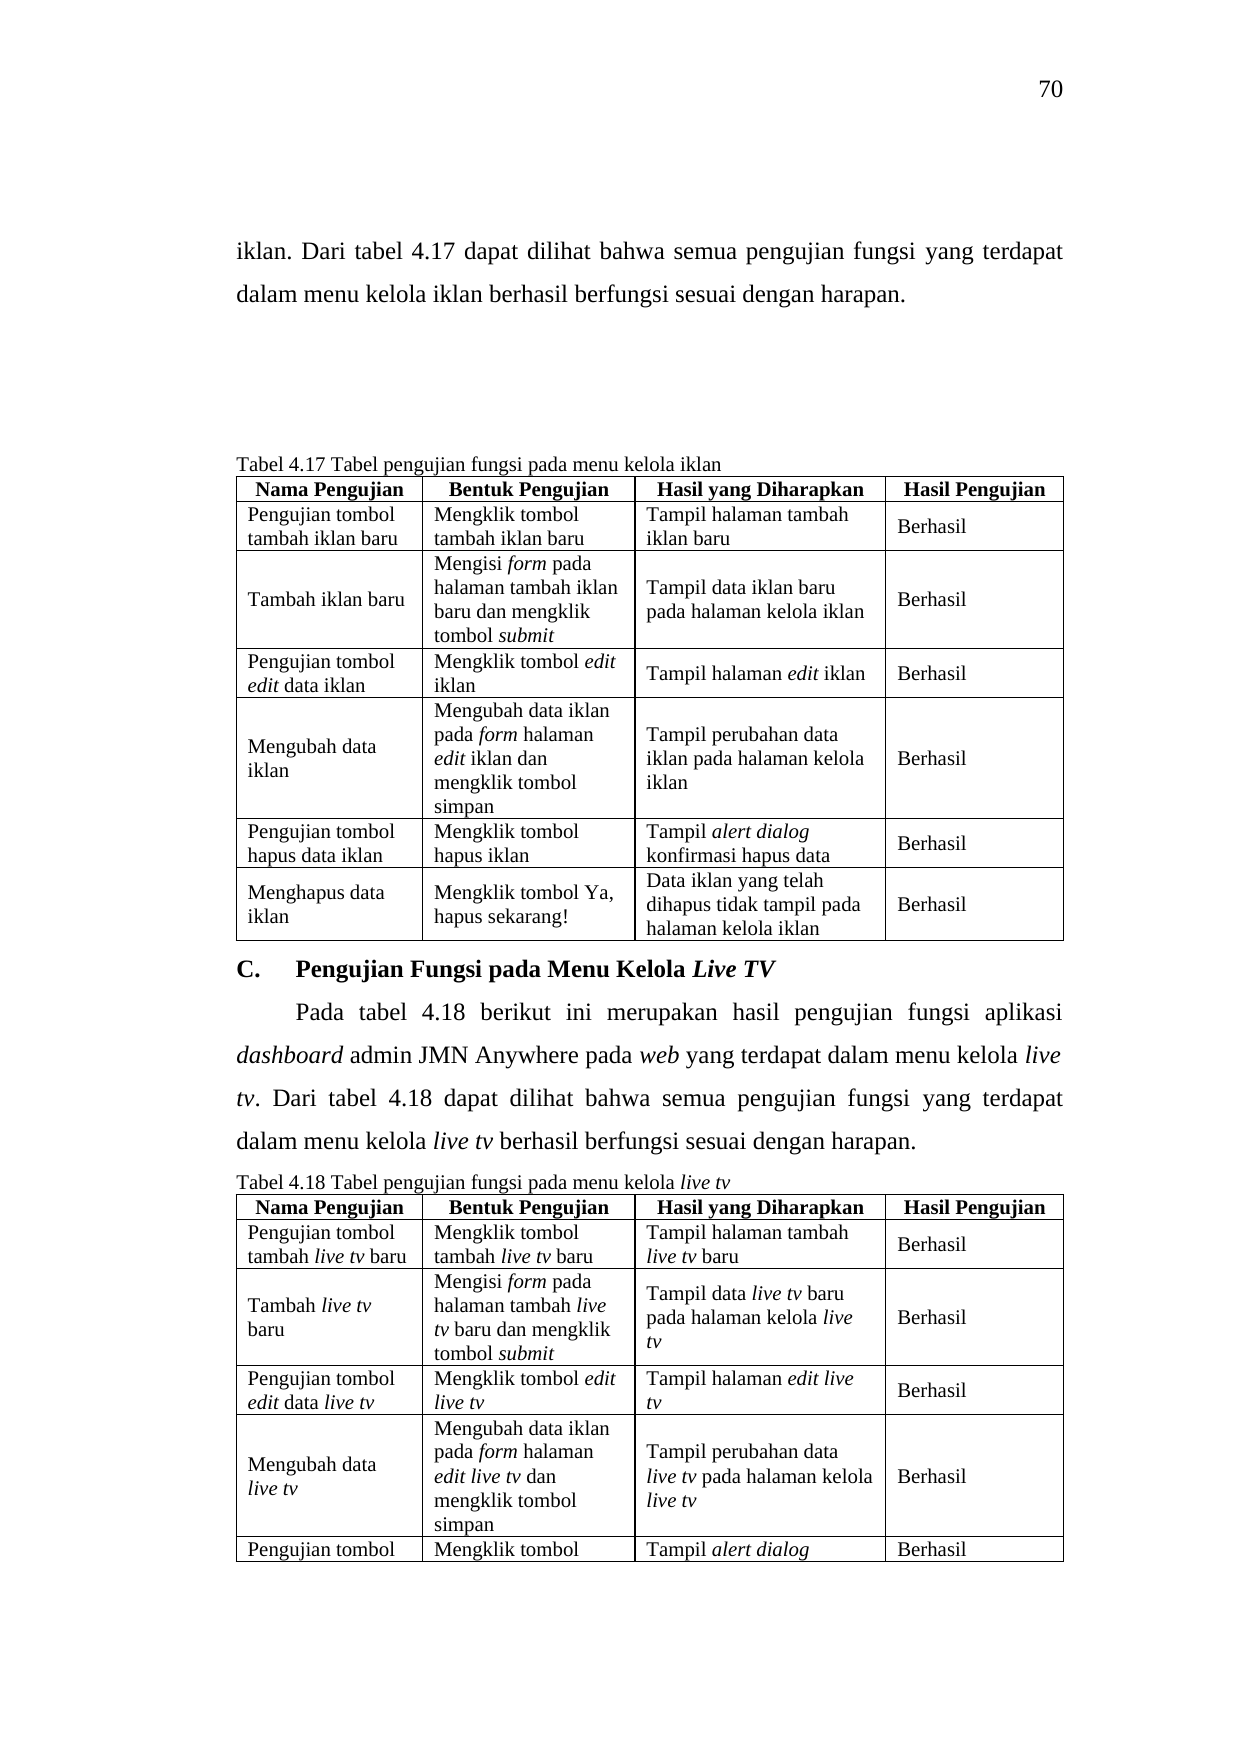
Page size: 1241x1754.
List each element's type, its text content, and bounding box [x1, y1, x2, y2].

table_cell Berhasil [886, 1537, 1063, 1561]
table_cell Tampil halaman tambah live tv baru [636, 1220, 885, 1268]
table_cell Mengklik tombol edit iklan [423, 649, 634, 697]
table_cell Berhasil [886, 868, 1063, 940]
table_cell Mengubah data iklan pada form halaman edit iklan dan mengklik tombol simpan [423, 698, 634, 818]
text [236, 236, 1063, 308]
table_cell Mengklik tombol hapus iklan [423, 819, 634, 867]
table_cell Mengisi form pada halaman tambah iklan baru dan mengklik tombol submit [423, 551, 634, 647]
table_cell Berhasil [886, 502, 1063, 550]
table_cell Berhasil [886, 1220, 1063, 1268]
table_cell Berhasil [886, 1415, 1063, 1536]
table_cell Berhasil [886, 1366, 1063, 1414]
table_cell Data iklan yang telah dihapus tidak tampil pada halaman kelola iklan [636, 868, 885, 940]
table_cell Tampil halaman edit live tv [636, 1366, 885, 1414]
table_cell Mengubah data iklan [237, 698, 422, 818]
table_cell Tampil data iklan baru pada halaman kelola iklan [636, 551, 885, 647]
table_cell Mengklik tombol edit live tv [423, 1366, 634, 1414]
table_cell Tampil data live tv baru pada halaman kelola live tv [636, 1269, 885, 1365]
table_cell Berhasil [886, 649, 1063, 697]
table_cell Berhasil [886, 819, 1063, 867]
table_header Bentuk Pengujian [423, 1195, 634, 1219]
table_cell Mengubah data live tv [237, 1415, 422, 1536]
table_cell Tampil halaman tambah iklan baru [636, 502, 885, 550]
table_cell Berhasil [886, 698, 1063, 818]
table_cell Berhasil [886, 1269, 1063, 1365]
table_cell Tampil perubahan data live tv pada halaman kelola live tv [636, 1415, 885, 1536]
table_cell Tampil alert dialog konfirmasi hapus data [636, 819, 885, 867]
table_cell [636, 1537, 885, 1561]
table_cell Tampil halaman edit iklan [636, 649, 885, 697]
table_cell Pengujian tombol hapus data iklan [237, 819, 422, 867]
table_header Bentuk Pengujian [423, 477, 634, 501]
table_cell Pengujian tombol tambah iklan baru [237, 502, 422, 550]
table_cell Mengisi form pada halaman tambah live tv baru dan mengklik tombol submit [423, 1269, 634, 1365]
table_header Hasil Pengujian [886, 477, 1063, 501]
table_cell Pengujian tombol edit data iklan [237, 649, 422, 697]
text Pada tabel 4.18 berikut ini merupakan hasil pengujian fungsi aplikasi dashboard admin JMN Anywhere pada web yang terdapat dalam menu kelola live tv. Dari tabel 4.18 dapat dilihat bahwa semua pengujian fungsi yang terdapat dalam menu kelola live tv berhasil berfungsi sesuai dengan harapan. [236, 997, 1063, 1155]
table_cell Pengujian tombol tambah live tv baru [237, 1220, 422, 1268]
table_header Hasil Pengujian [886, 1195, 1063, 1219]
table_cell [237, 1537, 422, 1561]
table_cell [423, 1537, 634, 1561]
table_cell Mengklik tombol tambah iklan baru [423, 502, 634, 550]
table_cell Tampil perubahan data iklan pada halaman kelola iklan [636, 698, 885, 818]
table_header Nama Pengujian [237, 477, 422, 501]
text Tabel 4.17 Tabel pengujian fungsi pada menu kelola iklan [236, 452, 1063, 476]
table_cell Tambah iklan baru [237, 551, 422, 647]
table_header Hasil yang Diharapkan [636, 1195, 885, 1219]
text Tabel 4.18 Tabel pengujian fungsi pada menu kelola live tv [236, 1169, 1063, 1194]
table_cell Mengubah data iklan pada form halaman edit live tv dan mengklik tombol simpan [423, 1415, 634, 1536]
list Pengujian Fungsi pada Menu Kelola Live TV [236, 954, 1063, 983]
table_header Nama Pengujian [237, 1195, 422, 1219]
table_cell Tambah live tv baru [237, 1269, 422, 1365]
table_header Hasil yang Diharapkan [636, 477, 885, 501]
table_cell Mengklik tombol Ya, hapus sekarang! [423, 868, 634, 940]
table_cell Pengujian tombol edit data live tv [237, 1366, 422, 1414]
table_cell Menghapus data iklan [237, 868, 422, 940]
table_cell Mengklik tombol tambah live tv baru [423, 1220, 634, 1268]
table_cell Berhasil [886, 551, 1063, 647]
